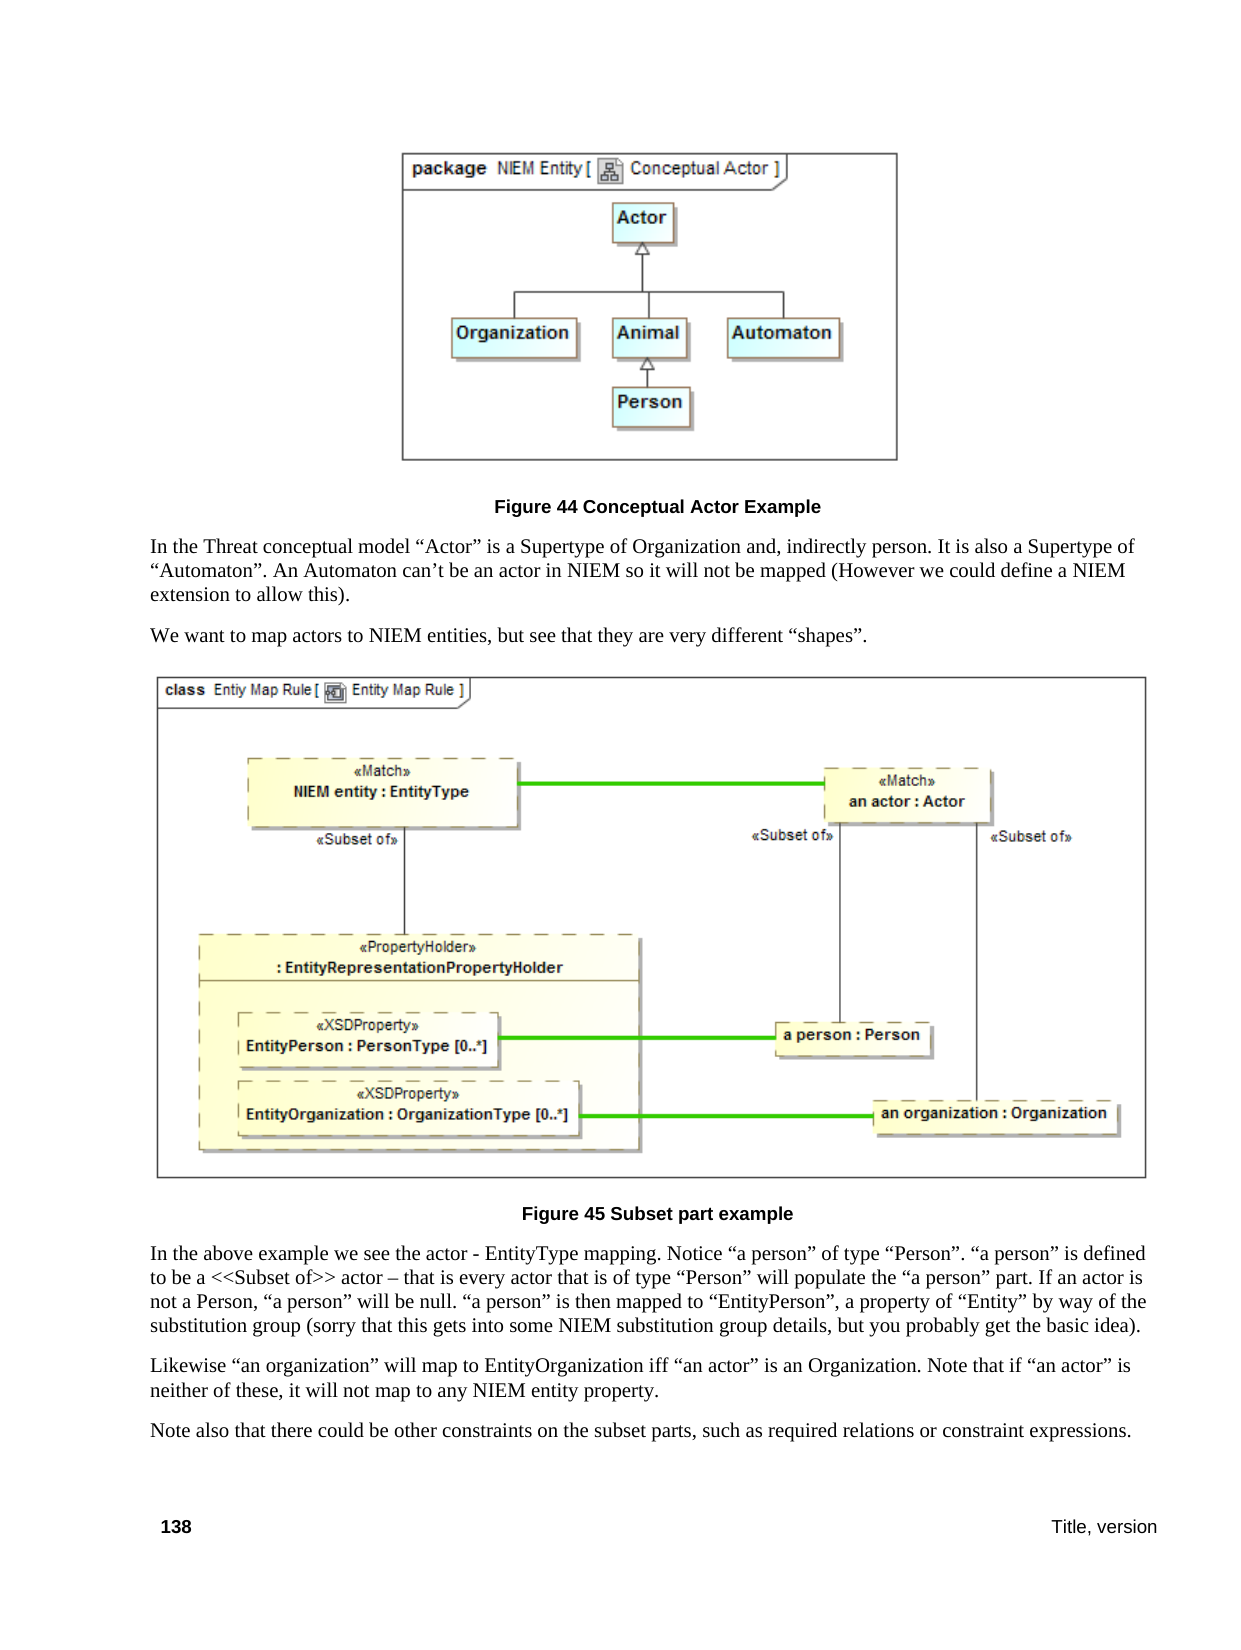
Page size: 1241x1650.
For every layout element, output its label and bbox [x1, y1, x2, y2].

picture [150, 670, 1166, 1198]
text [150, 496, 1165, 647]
picture [394, 146, 921, 484]
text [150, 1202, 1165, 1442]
